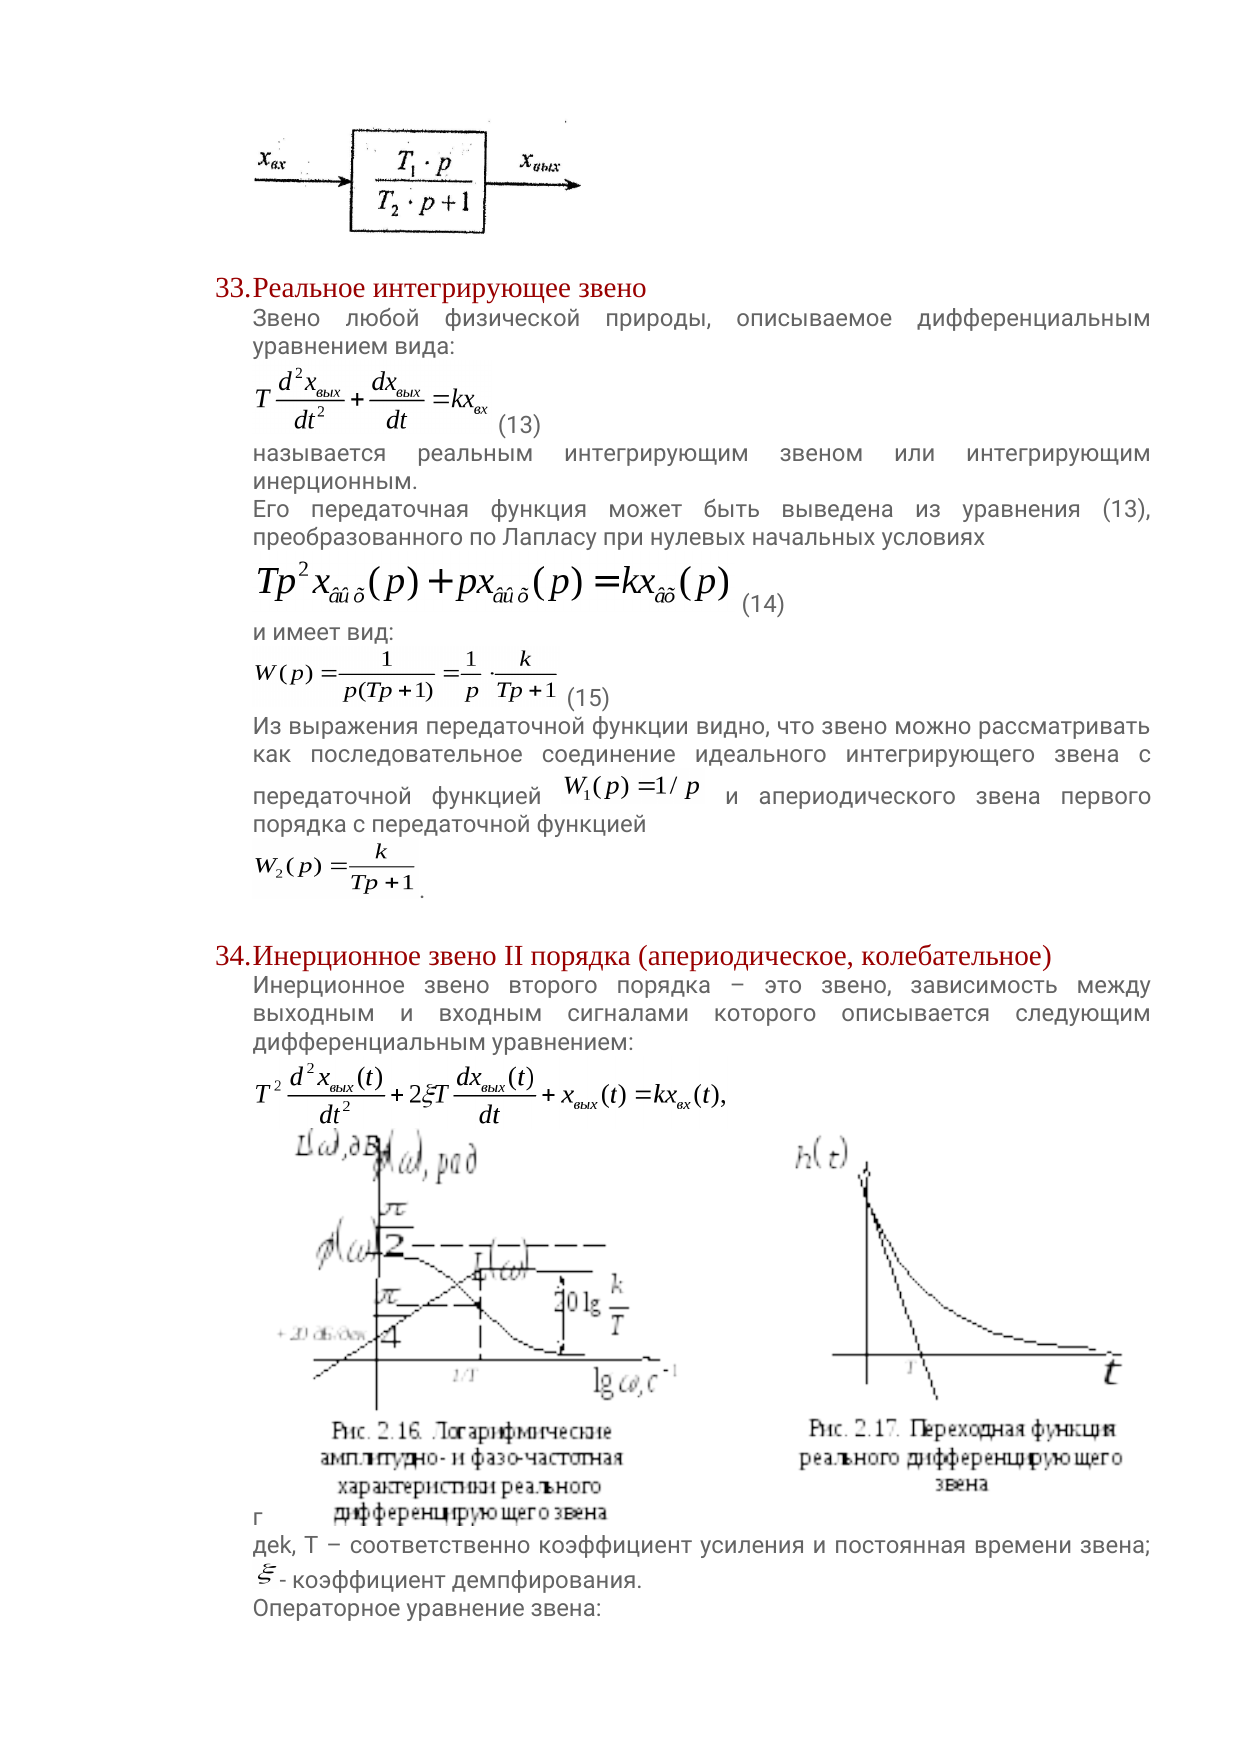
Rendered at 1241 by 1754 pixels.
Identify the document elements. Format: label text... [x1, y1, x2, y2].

picture [252, 838, 419, 899]
text Из выражения передаточной функции видно, что звено можно рассматривать как последовательное соединение идеального интегрирующего звена с передаточной функцией и апериодического звена первого порядка с передаточной функцией [252, 712, 1152, 838]
text . [252, 838, 1152, 904]
list Инерционное звено II порядка (апериодическое, колебательное) [215, 938, 1152, 972]
picture [561, 768, 705, 804]
text называется реальным интегрирующим звеном или интегрирующим инерционным. [252, 439, 1152, 495]
list Реальное интегрирующее звено [215, 270, 1152, 304]
text (13) [252, 360, 1152, 439]
text Звено любой физической природы, описываемое дифференциальным уравнением вида: [252, 304, 1152, 360]
picture [252, 551, 736, 612]
picture [252, 646, 561, 707]
text Его передаточная функция может быть выведена из уравнения (13), преобразованного по Лапласу при нулевых начальных условиях [252, 495, 1152, 552]
picture [252, 360, 492, 434]
picture [252, 1559, 280, 1589]
picture [252, 118, 582, 237]
text Операторное уравнение звена: [252, 1594, 1152, 1623]
picture [252, 1056, 1136, 1526]
text и имеет вид: [252, 618, 1152, 646]
text Инерционное звено второго порядка – это звено, зависимость между выходным и входным сигналами которого описывается следующим дифференциальным уравнением: [252, 972, 1152, 1056]
